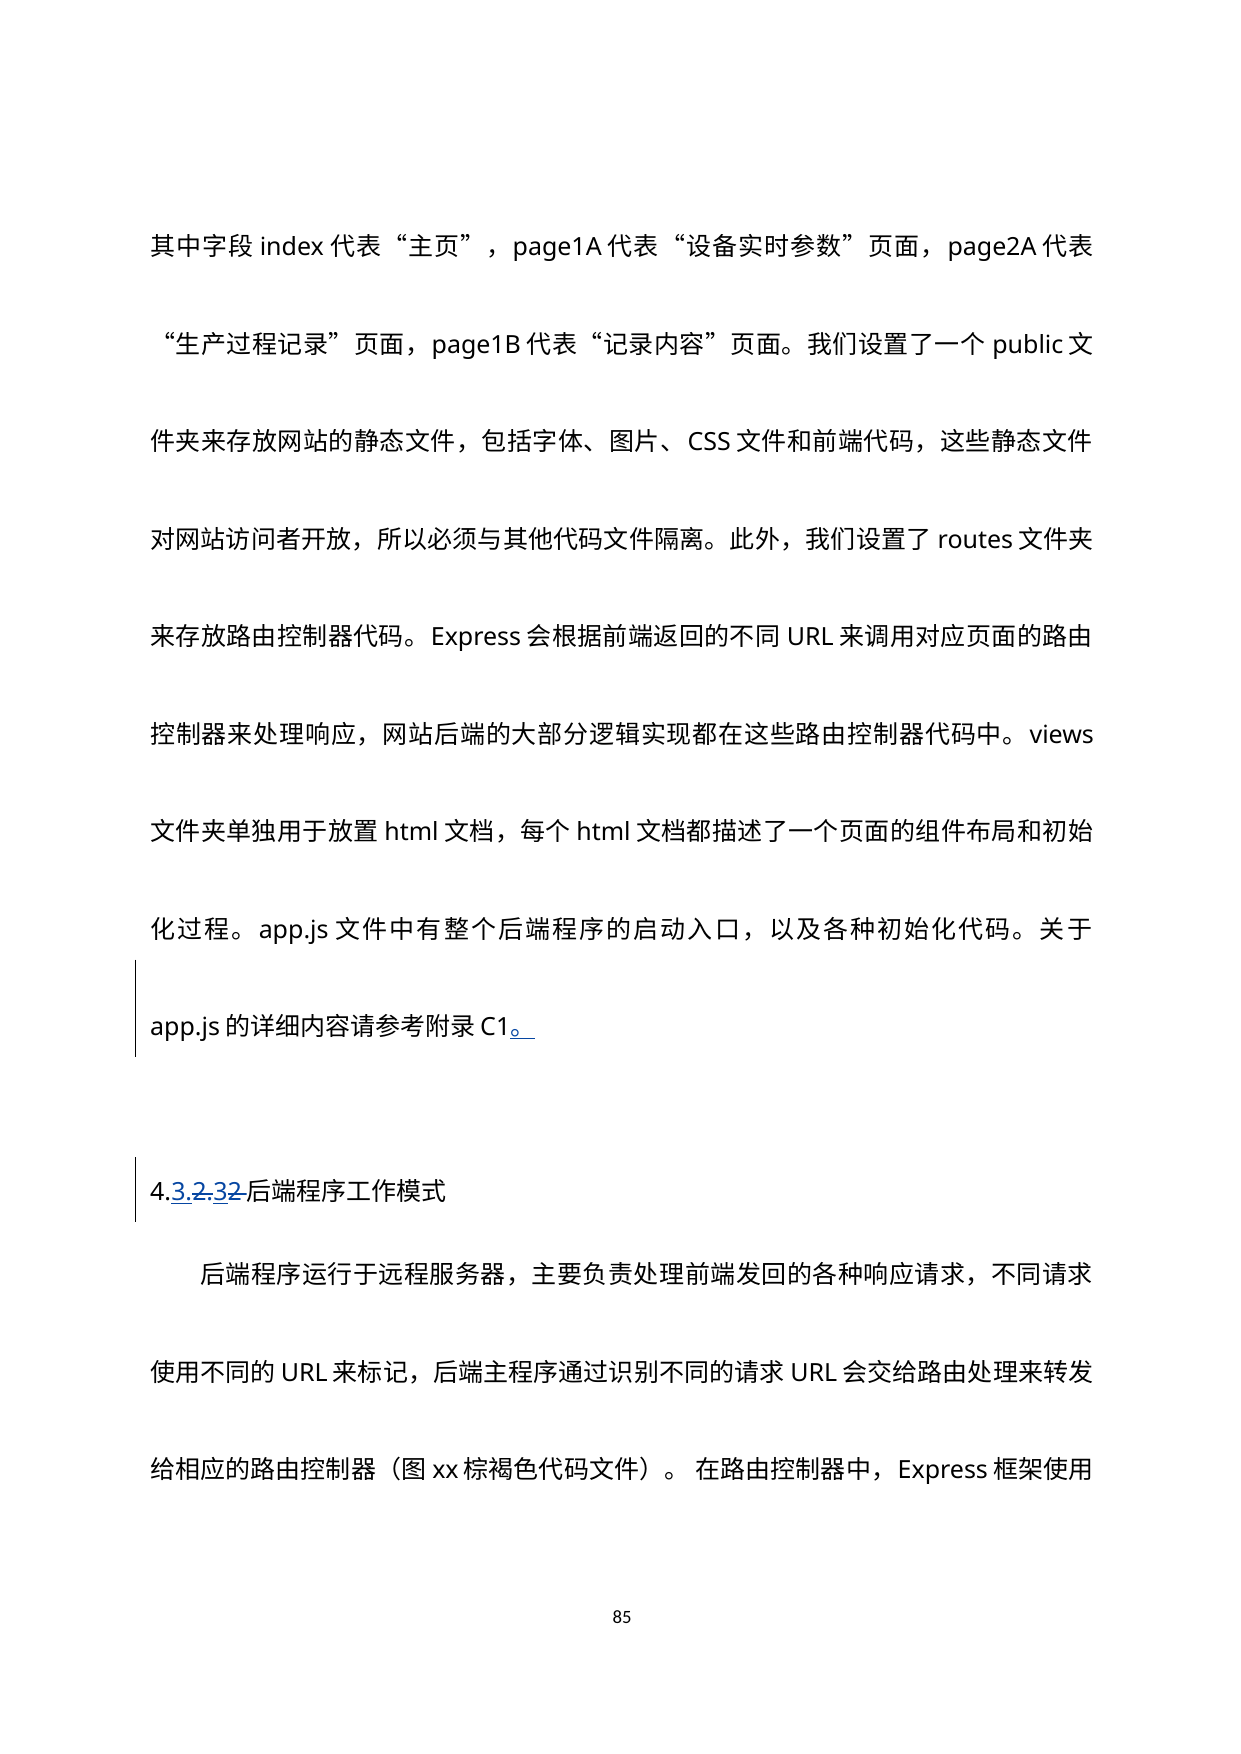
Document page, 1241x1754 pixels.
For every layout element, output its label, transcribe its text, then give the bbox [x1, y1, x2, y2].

text 4.后端程序工作模式 [150, 1157, 1094, 1222]
text 其中字段index代表“主页”，page1A代表“设备实时参数”页面，page2A代表“生产过程记录”页面，page1B代表“记录内容”页面。我们设置了一个public文件夹来存放网站的静态文件，包括字体、图片、CSS文件和前端代码，这些静态文件对网站访问者开放，所以必须与其他代码文件隔离。此外，我们设置了routes文件夹来存放路由控制器代码。Express会根据前端返回的不同URL来调用对应页面的路由控制器来处理响应，网站后端的大部分逻辑实现都在这些路由控制器代码中。views文件夹单独用于放置html文档，每个html文档都描述了一个页面的组件布局和初始化过程。app.js文件中有整个后端程序的启动入口，以及各种初始化代码。关于app.js的详细内容请参考附录C1 [150, 212, 1094, 1057]
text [150, 1240, 1094, 1500]
